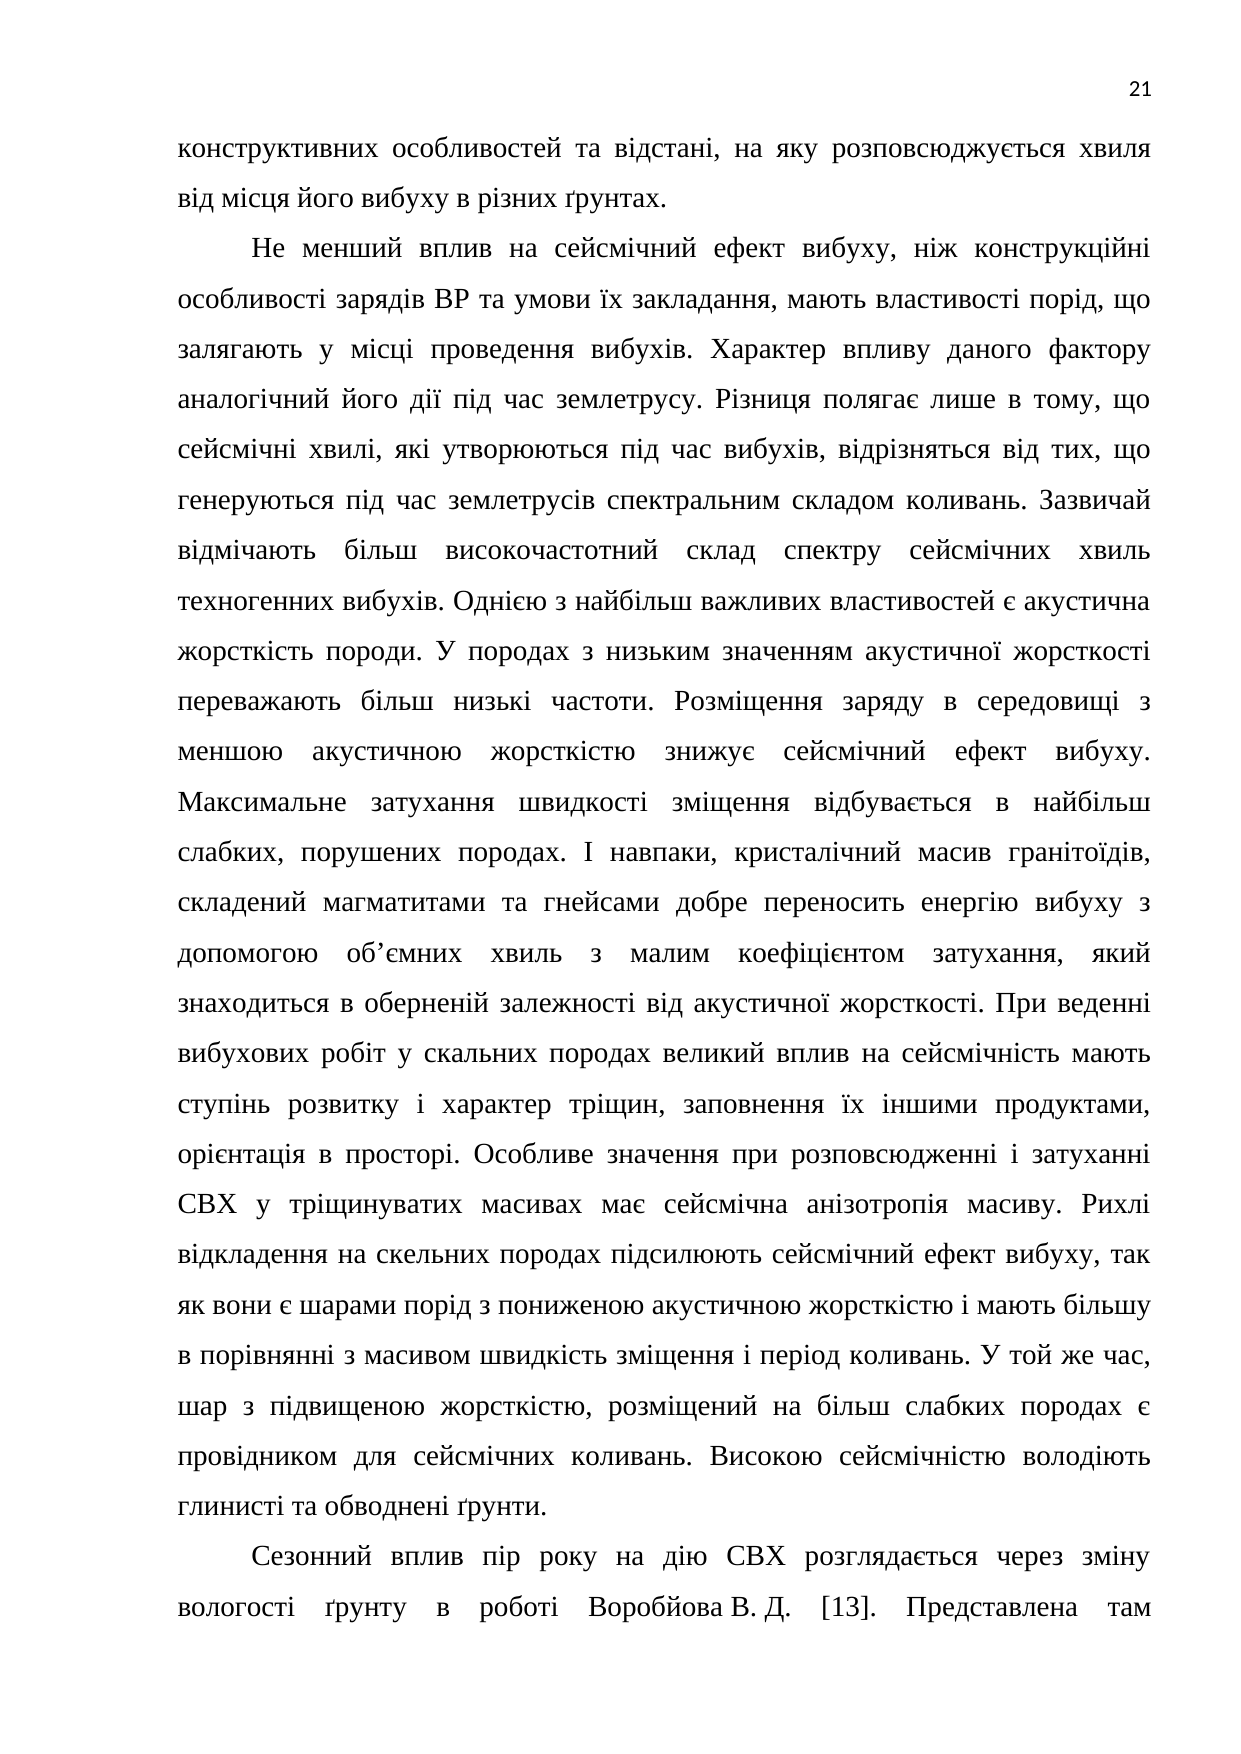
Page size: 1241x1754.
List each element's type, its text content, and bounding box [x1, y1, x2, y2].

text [177, 1538, 1152, 1622]
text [177, 130, 1152, 214]
text Не менший вплив на сейсмічний ефект вибуху, ніж конструкційні особливості зарядів ВР та умови їх закладання, мають властивості порід, що залягають у місці проведення вибухів. Характер впливу даного фактору аналогічний його дії під час землетрусу. Різниця полягає лише в тому, що сейсмічні хвилі, які утворюються під час вибухів, відрізняться від тих, що генеруються під час землетрусів спектральним складом коливань. Зазвичай відмічають більш високочастотний склад спектру сейсмічних хвиль техногенних вибухів. Однією з найбільш важливих властивостей є акустична жорсткість породи. У породах з низьким значенням акустичної жорсткості переважають більш низькі частоти. Розміщення заряду в середовищі з меншою акустичною жорсткістю знижує сейсмічний ефект вибуху. Максимальне затухання швидкості зміщення відбувається в найбільш слабких, порушених породах. І навпаки, кристалічний масив гранітоїдів, складений магматитами та гнейсами добре переносить енергію вибуху з допомогою об’ємних хвиль з малим коефіцієнтом затухання, який знаходиться в оберненій залежності від акустичної жорсткості. При веденні вибухових робіт у скальних породах великий вплив на сейсмічність мають ступінь розвитку і характер тріщин, заповнення їх іншими продуктами, орієнтація в просторі. Особливе значення при розповсюдженні і затуханні СВХ у тріщинуватих масивах має сейсмічна анізотропія масиву. Рихлі відкладення на скельних породах підсилюють сейсмічний ефект вибуху, так як вони є шарами порід з пониженою акустичною жорсткістю і мають більшу в порівнянні з масивом швидкість зміщення і період коливань. У той же час, шар з підвищеною жорсткістю, розміщений на більш слабких породах є провідником для сейсмічних коливань. Високою сейсмічністю володіють глинисті та обводнені ґрунти. [177, 230, 1152, 1522]
